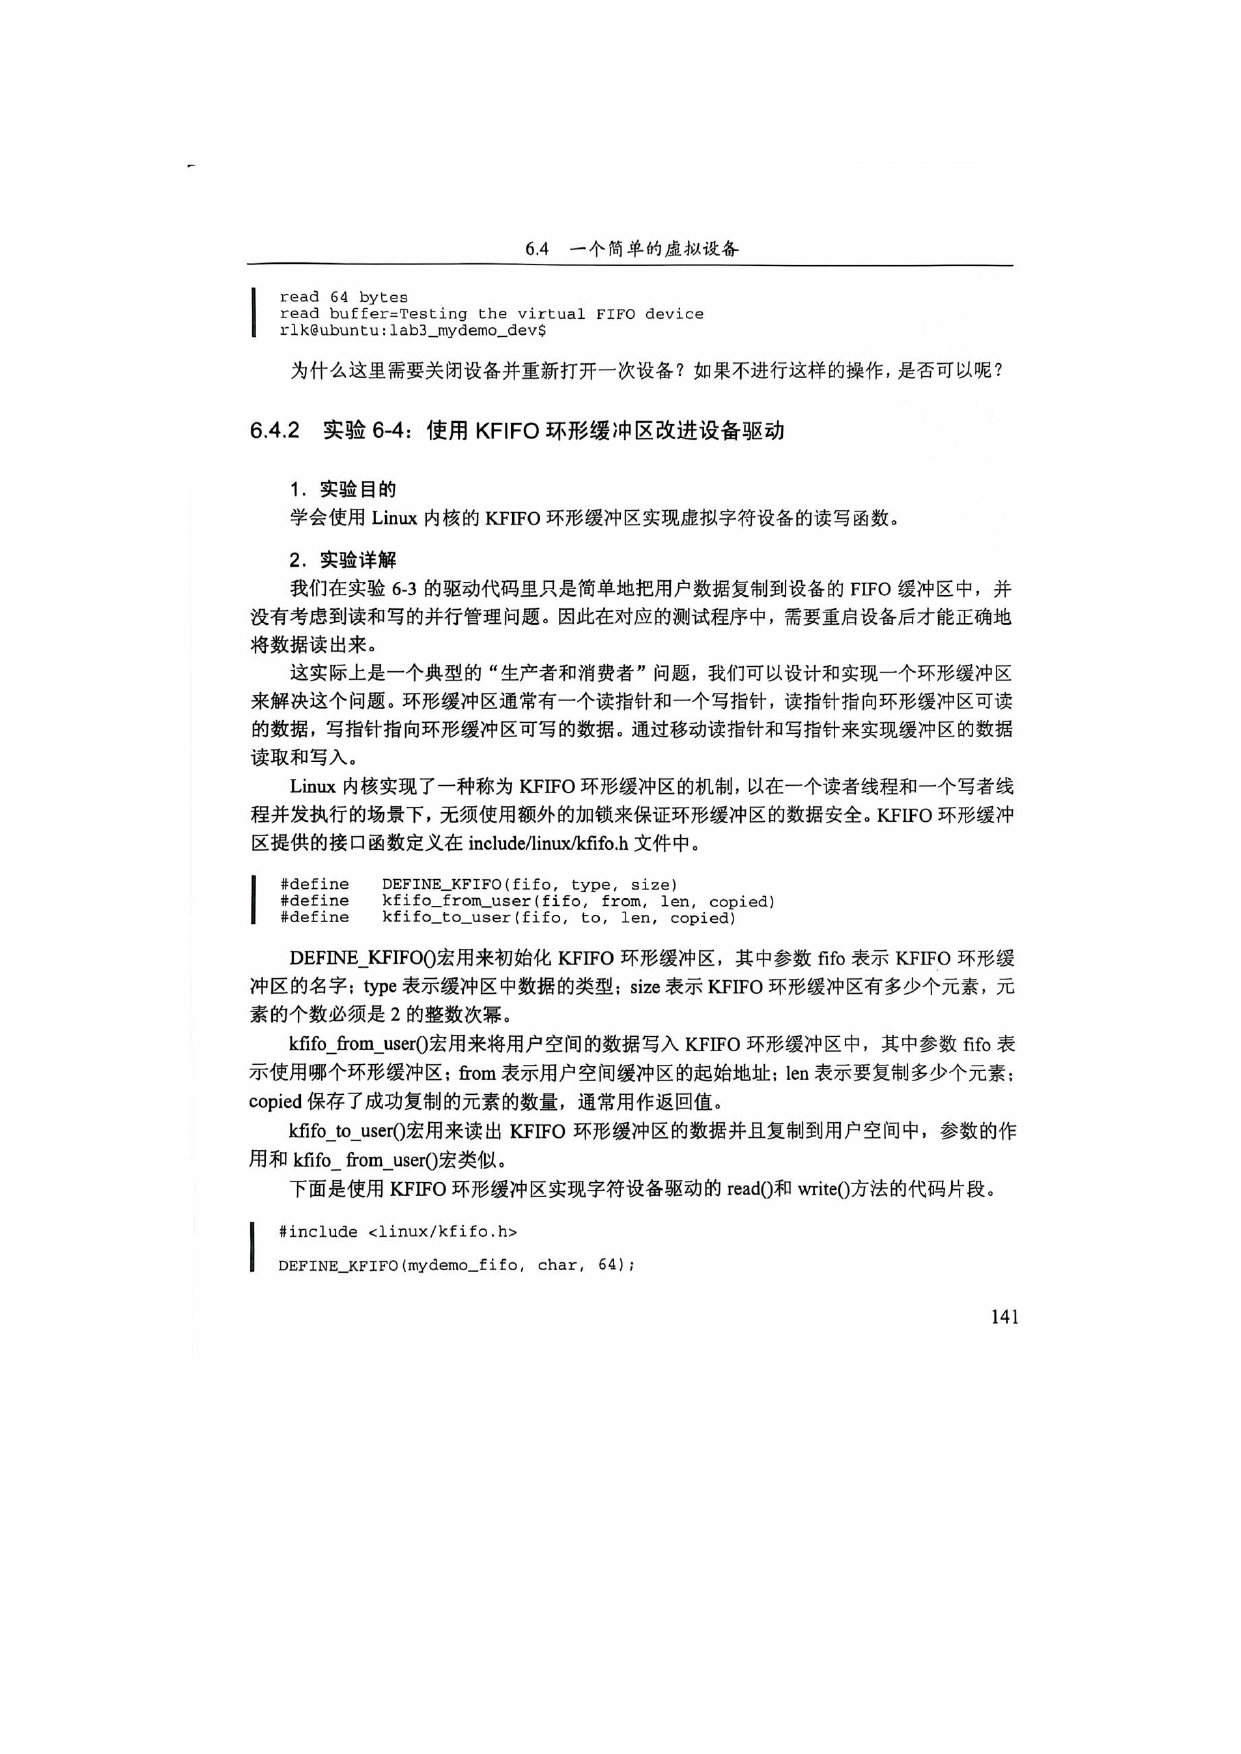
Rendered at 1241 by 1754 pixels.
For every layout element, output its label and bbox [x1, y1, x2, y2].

picture [187, 162, 1052, 1362]
